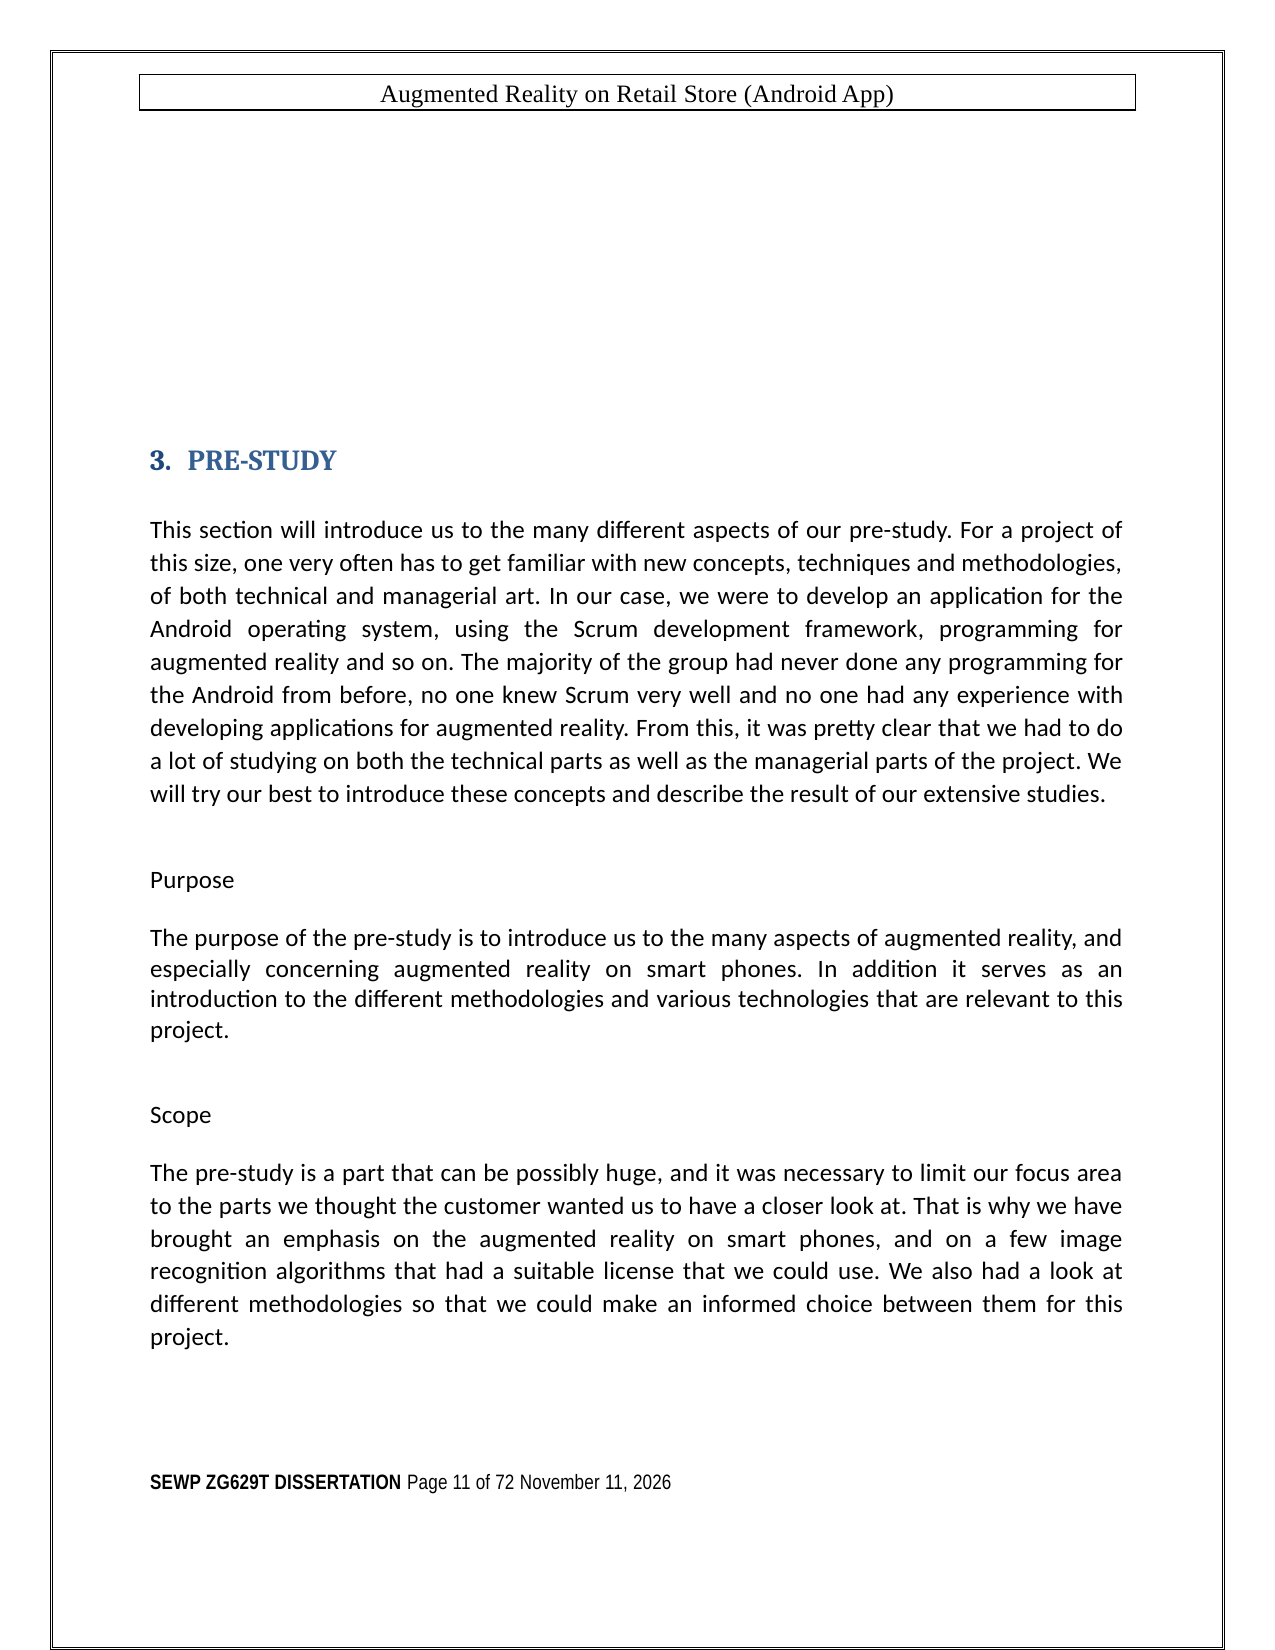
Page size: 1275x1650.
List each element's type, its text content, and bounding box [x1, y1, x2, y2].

text Purpose [150, 864, 1125, 895]
text Scope [150, 1099, 1125, 1130]
text The pre-study is a part that can be possibly huge, and it was necessary to limit our focus area to the parts we thought the customer wanted us to have a closer look at. That is why we have brought an emphasis on the augmented reality on smart phones, and on a few image recognition algorithms that had a suitable license that we could use. We also had a look at different methodologies so that we could make an informed choice between them for this project. [150, 1158, 1125, 1351]
text The purpose of the pre-study is to introduce us to the many aspects of augmented reality, and especially concerning augmented reality on smart phones. In addition it serves as an introduction to the different methodologies and various technologies that are relevant to this project. [150, 922, 1125, 1044]
text This section will introduce us to the many different aspects of our pre-study. For a project of this size, one very often has to get familiar with new concepts, techniques and methodologies, of both technical and managerial art. In our case, we were to develop an application for the Android operating system, using the Scrum development framework, programming for augmented reality and so on. The majority of the group had never done any programming for the Android from before, no one knew Scrum very well and no one had any experience with developing applications for augmented reality. From this, it was pretty clear that we had to do a lot of studying on both the technical parts as well as the managerial parts of the project. We will try our best to introduce these concepts and describe the result of our extensive studies. [150, 514, 1125, 808]
subtitle PRE-STUDY [150, 444, 1125, 477]
